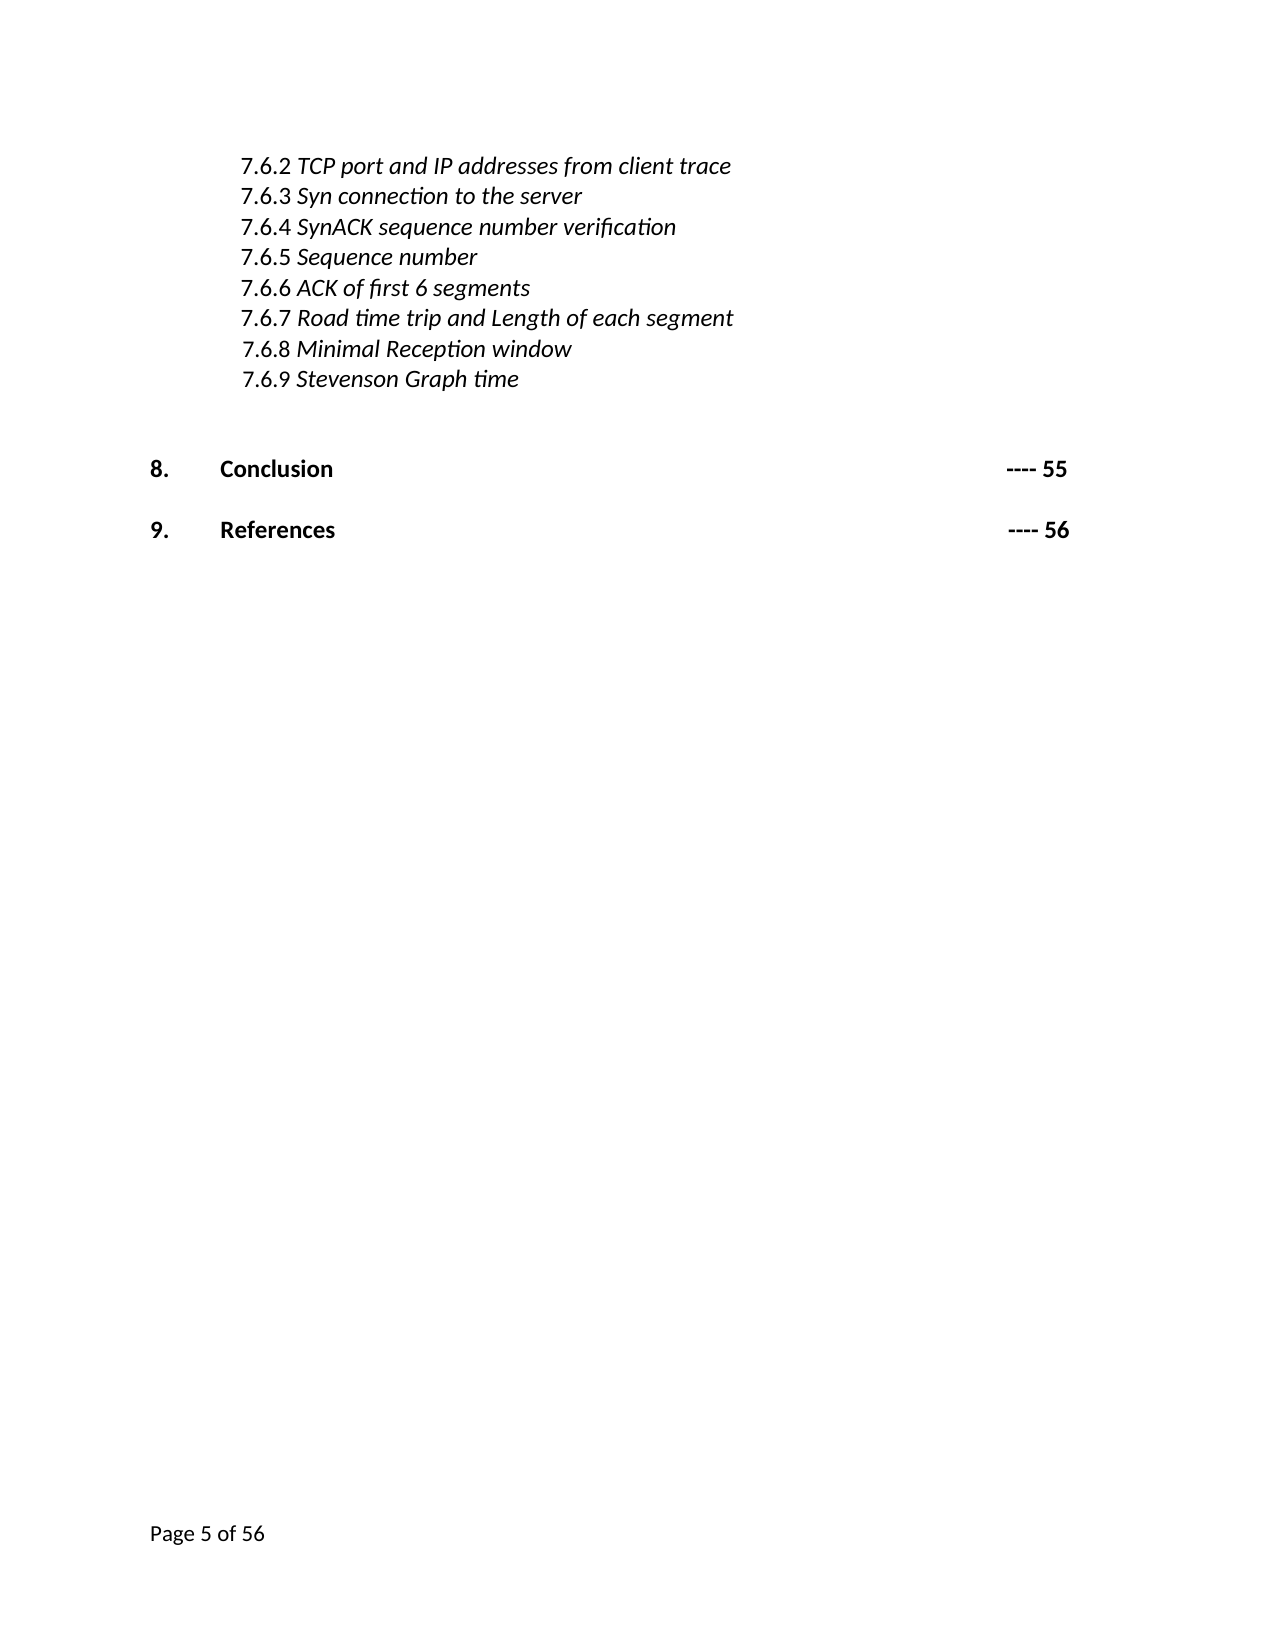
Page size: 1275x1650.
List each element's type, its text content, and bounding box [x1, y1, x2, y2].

text 8. Conclusion ---- 55 [150, 453, 1125, 483]
text 7.6.6 ACK of first 6 segments [150, 272, 1125, 303]
text 7.6.2 TCP port and IP addresses from client trace [150, 150, 1125, 181]
text 7.6.5 Sequence number [150, 242, 1125, 272]
text 7.6.9 Stevenson Graph time [150, 364, 1125, 394]
text 7.6.8 Minimal Reception window [150, 333, 1125, 364]
text 9. References ---- 56 [150, 514, 1125, 544]
text 7.6.7 Road time trip and Length of each segment [150, 303, 1125, 333]
text 7.6.4 SynACK sequence number verification [150, 211, 1125, 242]
text 7.6.3 Syn connection to the server [150, 181, 1125, 211]
